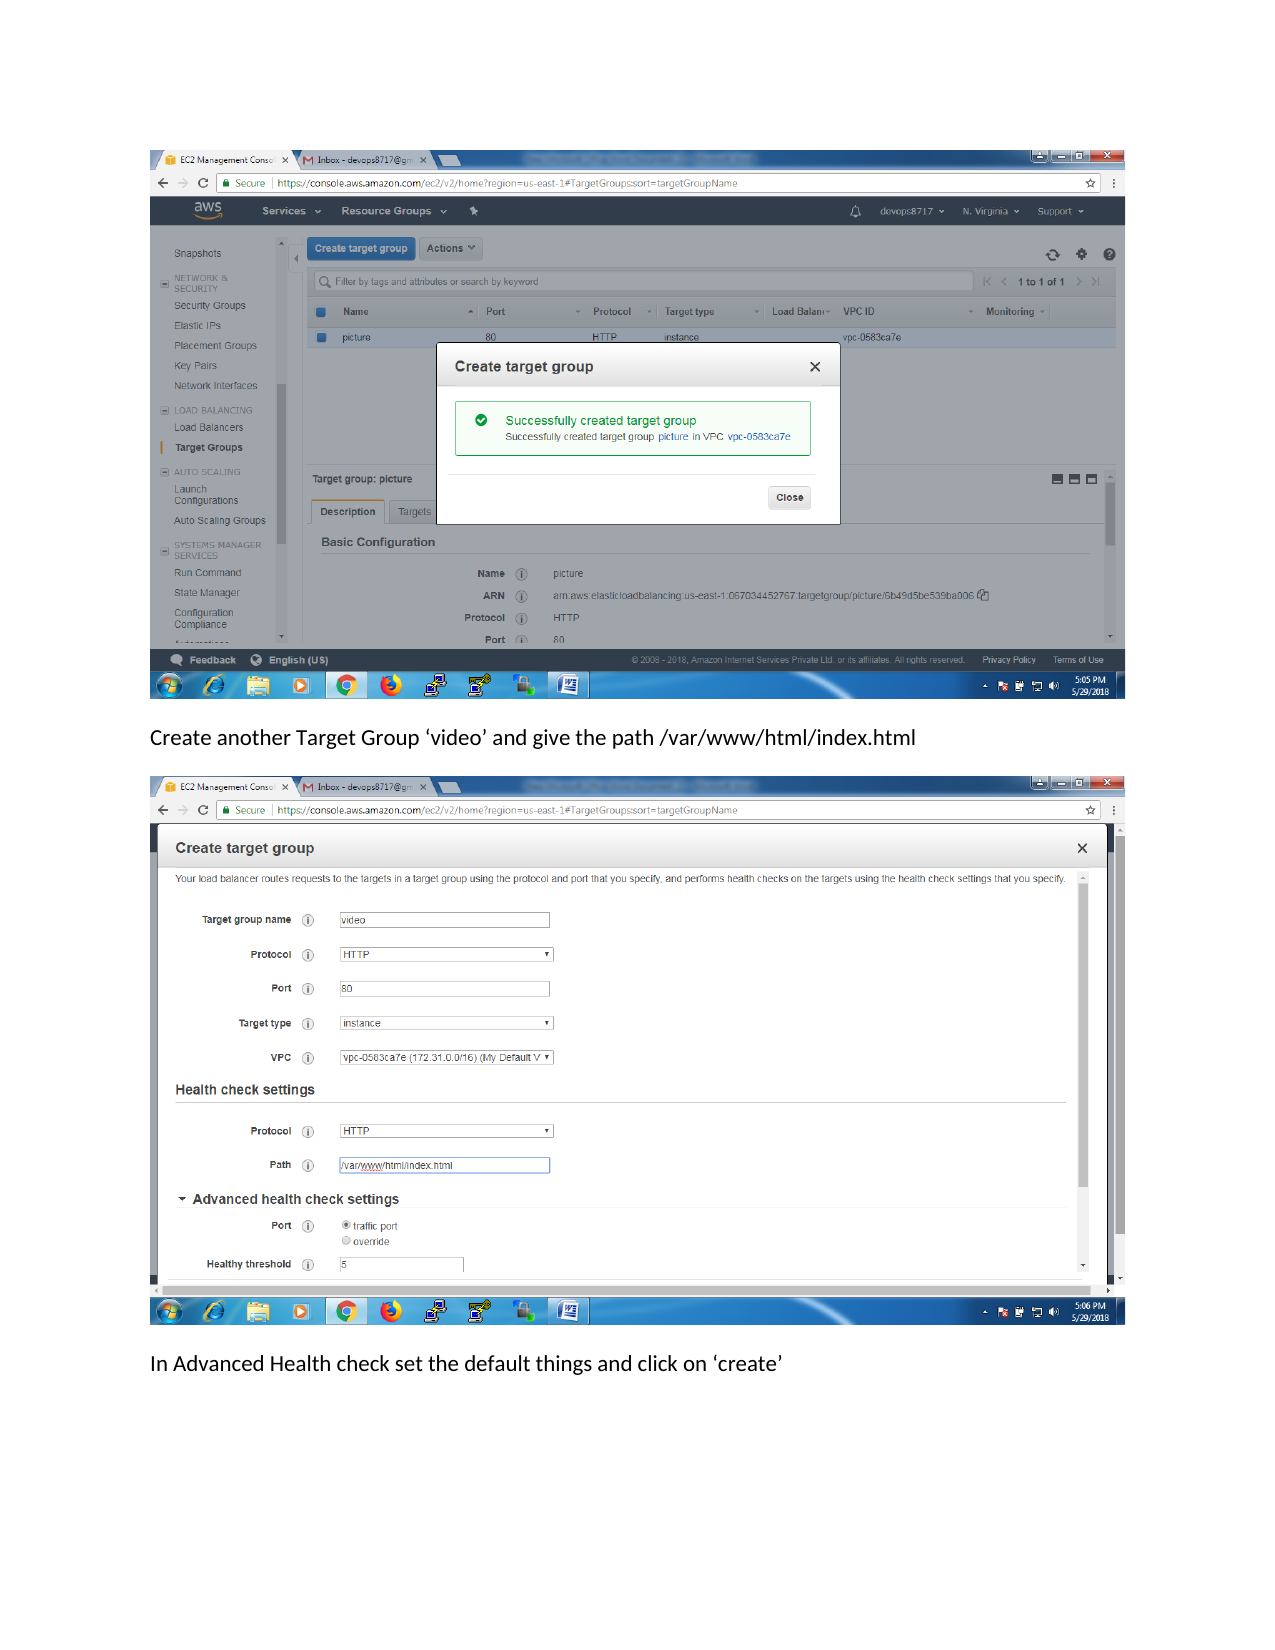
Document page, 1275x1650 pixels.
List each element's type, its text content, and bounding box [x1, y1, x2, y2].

text Create another Target Group ‘video’ and give the path /var/www/html/index.html [150, 723, 1125, 751]
picture [150, 776, 1125, 1325]
picture [150, 150, 1125, 699]
text In Advanced Health check set the default things and click on ‘create’ [150, 1349, 1125, 1377]
